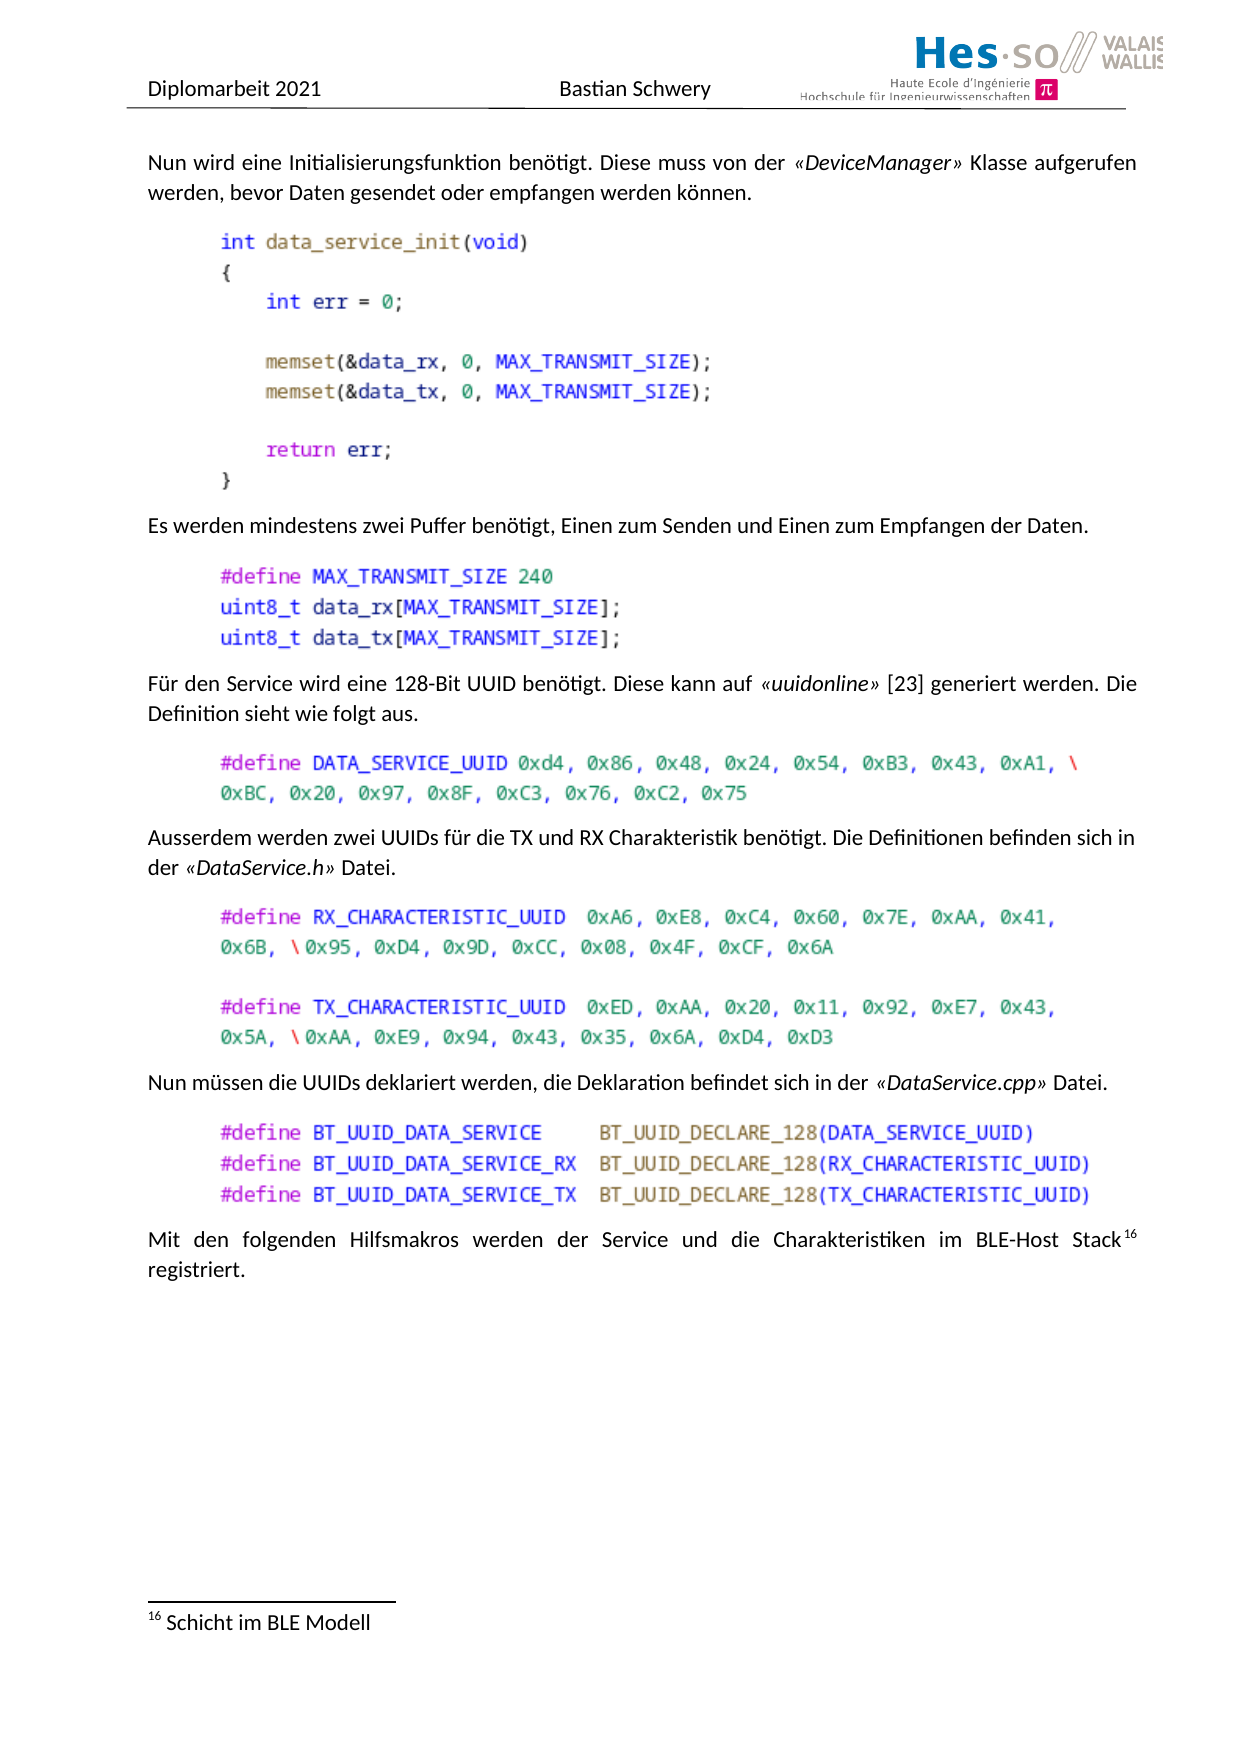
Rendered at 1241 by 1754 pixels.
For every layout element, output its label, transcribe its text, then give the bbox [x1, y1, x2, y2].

picture [800, 31, 1163, 100]
text Nun müssen die UUIDs deklariert werden, die Deklaration befindet sich in der «DataService.cpp» Datei. [148, 1068, 1137, 1096]
text Nun wird eine Initialisierungsfunktion benötigt. Diese muss von der «DeviceManager» Klasse aufgerufen werden, bevor Daten gesendet oder empfangen werden können. [148, 148, 1137, 206]
text Mit den folgenden Hilfsmakros werden der Service und die Charakteristiken im BLE-Host Stack registriert. [148, 1225, 1137, 1283]
text Für den Service wird eine 128-Bit UUID benötigt. Diese kann auf «uuidonline» generiert werden. Die Definition sieht wie folgt aus. [148, 669, 1137, 727]
text Es werden mindestens zwei Puffer benötigt, Einen zum Senden und Einen zum Empfangen der Daten. [148, 511, 1137, 539]
text Ausserdem werden zwei UUIDs für die TX und RX Charakteristik benötigt. Die Definitionen befinden sich in der «DataService.h» Datei. [148, 823, 1137, 881]
